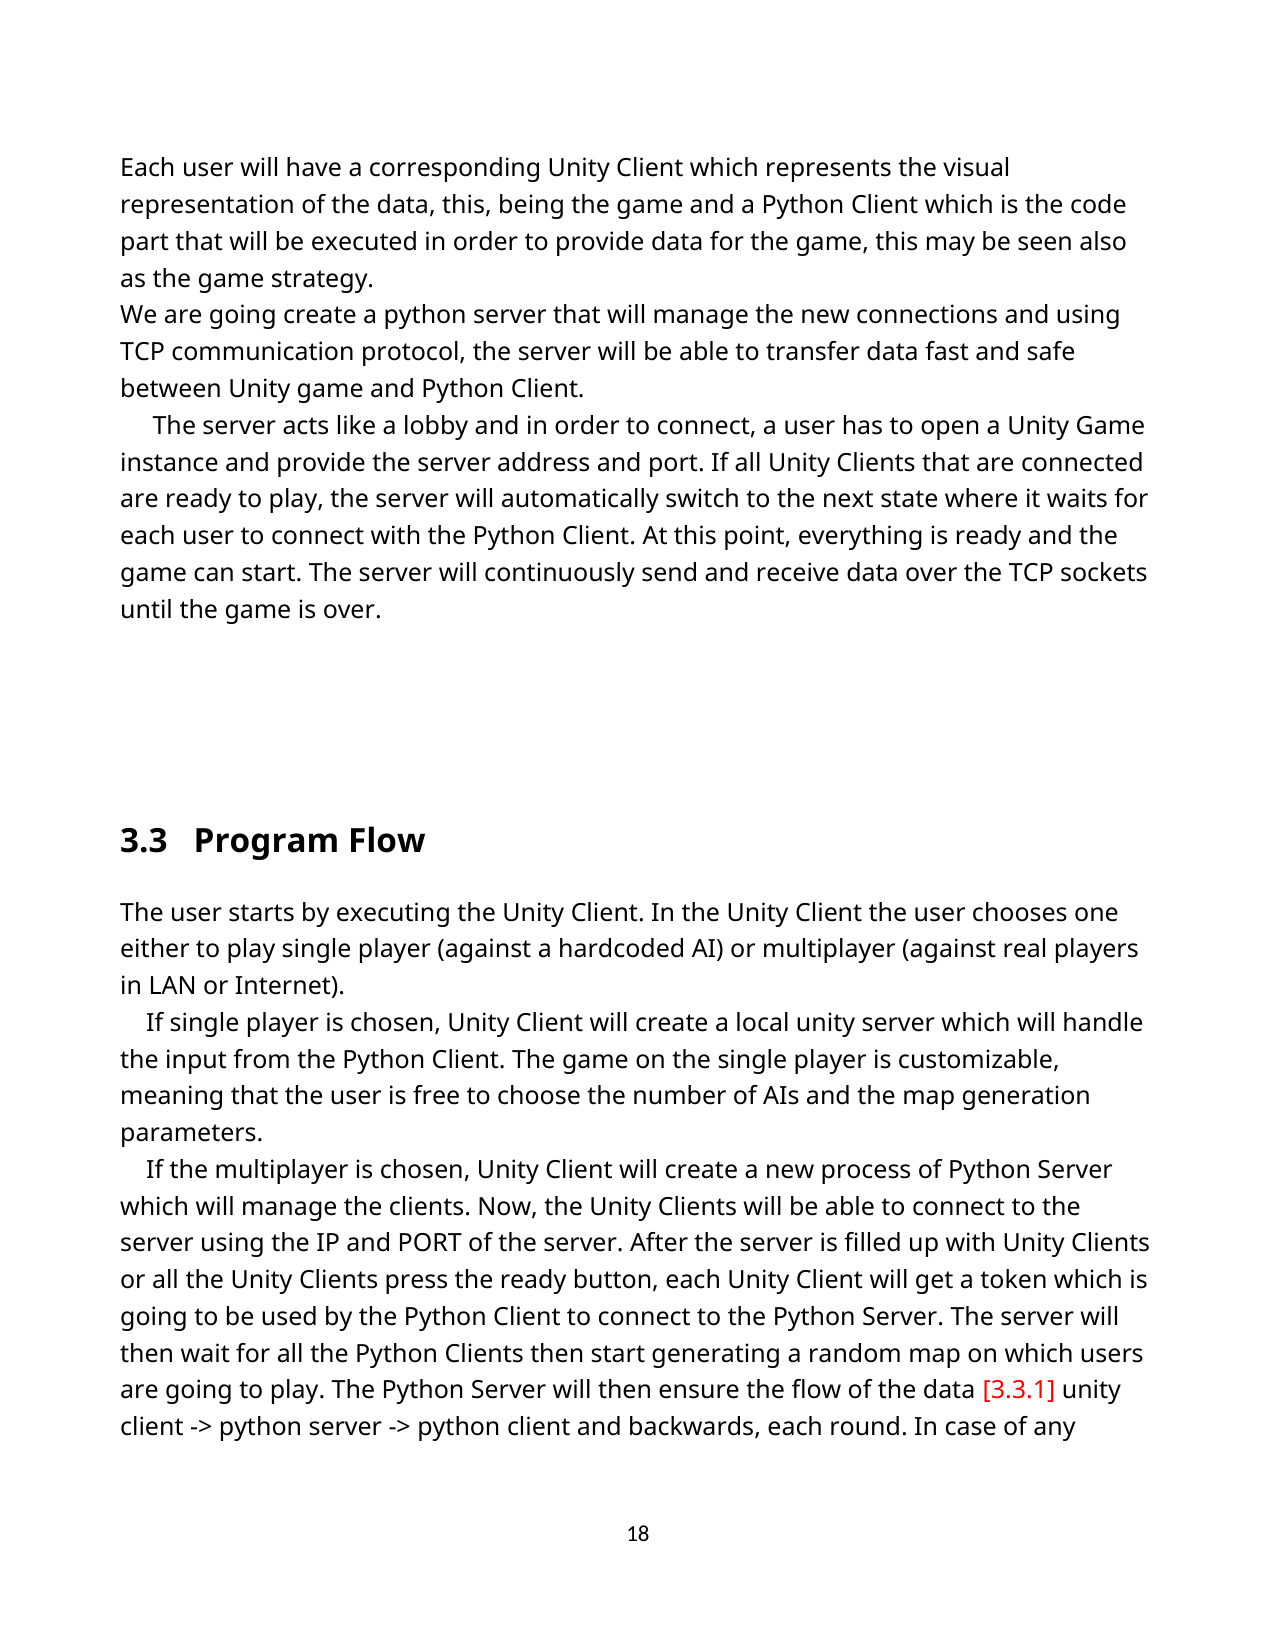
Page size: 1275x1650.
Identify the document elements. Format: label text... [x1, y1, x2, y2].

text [120, 1152, 1155, 1443]
subtitle 3.3 Program Flow [120, 816, 1155, 862]
text Each user will have a corresponding Unity Client which represents the visual representation of the data, this, being the game and a Python Client which is the code part that will be executed in order to provide data for the game, this may be seen also as the game strategy. [120, 150, 1155, 294]
text The user starts by executing the Unity Client. In the Unity Client the user chooses one either to play single player (against a hardcoded AI) or multiplayer (against real players in LAN or Internet). [120, 894, 1155, 1002]
text The server acts like a lobby and in order to connect, a user has to open a Unity Game instance and provide the server address and port. If all Unity Clients that are connected are ready to play, the server will automatically switch to the next state where it waits for each user to connect with the Python Client. At this point, everything is ready and the game can start. The server will continuously send and receive data over the TCP sockets until the game is over. [120, 407, 1155, 625]
text If single player is chosen, Unity Client will create a local unity server which will handle the input from the Python Client. The game on the single player is customizable, meaning that the user is free to choose the number of AIs and the map generation parameters. [120, 1004, 1155, 1149]
text We are going create a python server that will manage the new connections and using TCP communication protocol, the server will be able to transfer data fast and safe between Unity game and Python Client. [120, 297, 1155, 405]
